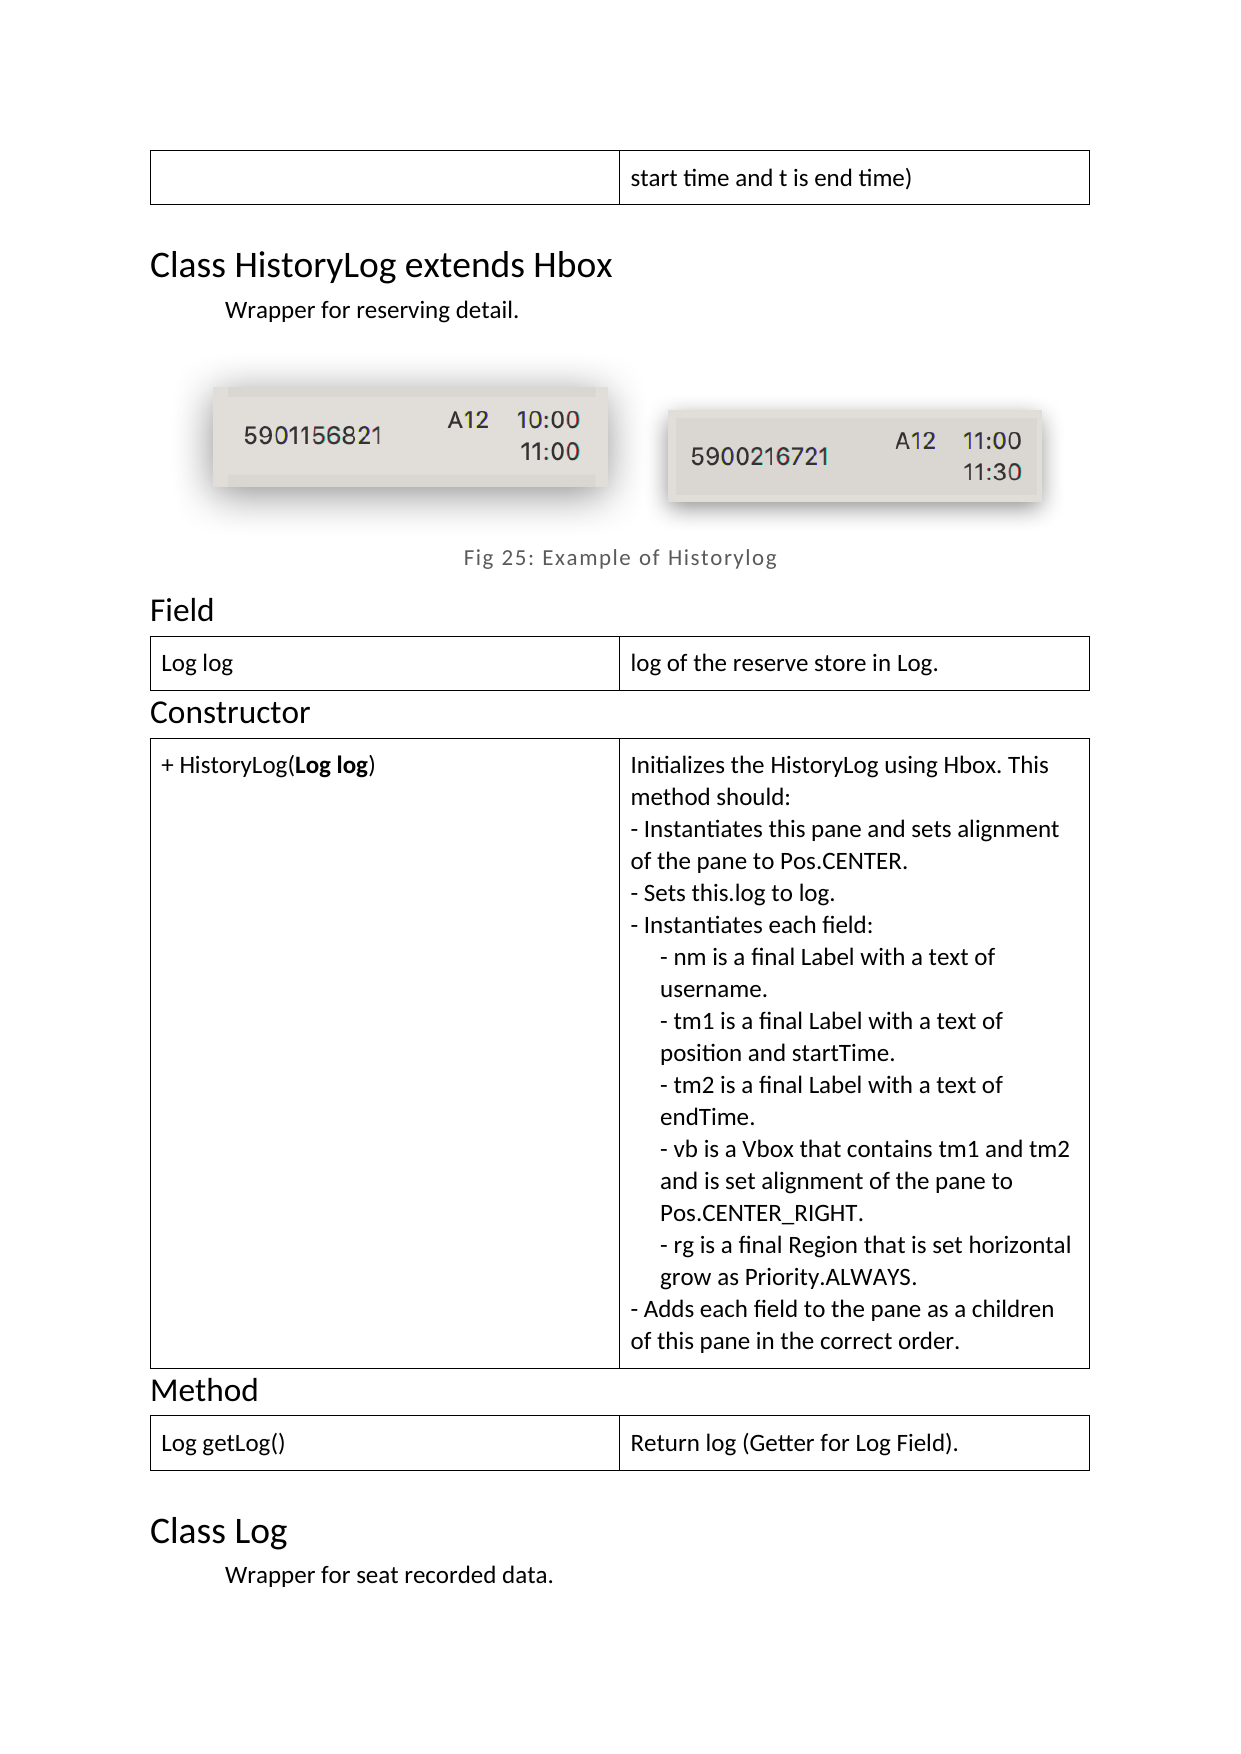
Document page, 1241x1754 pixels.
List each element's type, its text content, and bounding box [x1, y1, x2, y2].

table_header + HistoryLog(Log log) [151, 739, 619, 1368]
picture [668, 410, 1042, 502]
table_header Log log [151, 637, 619, 690]
table_header Initializes the HistoryLog using Hbox. This method should: - Instantiates this pane and sets alignment of the pane to Pos.CENTER. - Sets this.log to log. - Instantiates each field: - nm is a final Label with a text of username. - tm1 is a final Label with a text of position and startTime. - tm2 is a final Label with a text of endTime. - vb is a Vbox that contains tm1 and tm2 and is set alignment of the pane to Pos.CENTER_RIGHT. - rg is a final Region that is set horizontal grow as Priority.ALWAYS. - Adds each field to the pane as a children of this pane in the correct order. [620, 739, 1089, 1368]
subtitle Field [150, 589, 1090, 630]
picture [213, 387, 608, 487]
subtitle Class Log [150, 1507, 1090, 1553]
table_header log of the reserve store in Log. [620, 637, 1089, 690]
subtitle Method [150, 1369, 1090, 1409]
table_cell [151, 151, 619, 204]
text Wrapper for seat recorded data. [150, 1559, 1090, 1590]
table_header Return log (Getter for Log Field). [620, 1416, 1089, 1469]
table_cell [620, 151, 1089, 204]
subtitle Constructor [150, 691, 1090, 732]
table_header Log getLog() [151, 1416, 619, 1469]
subtitle Class HistoryLog extends Hbox [150, 241, 1090, 287]
text Wrapper for reserving detail. [150, 294, 1090, 324]
